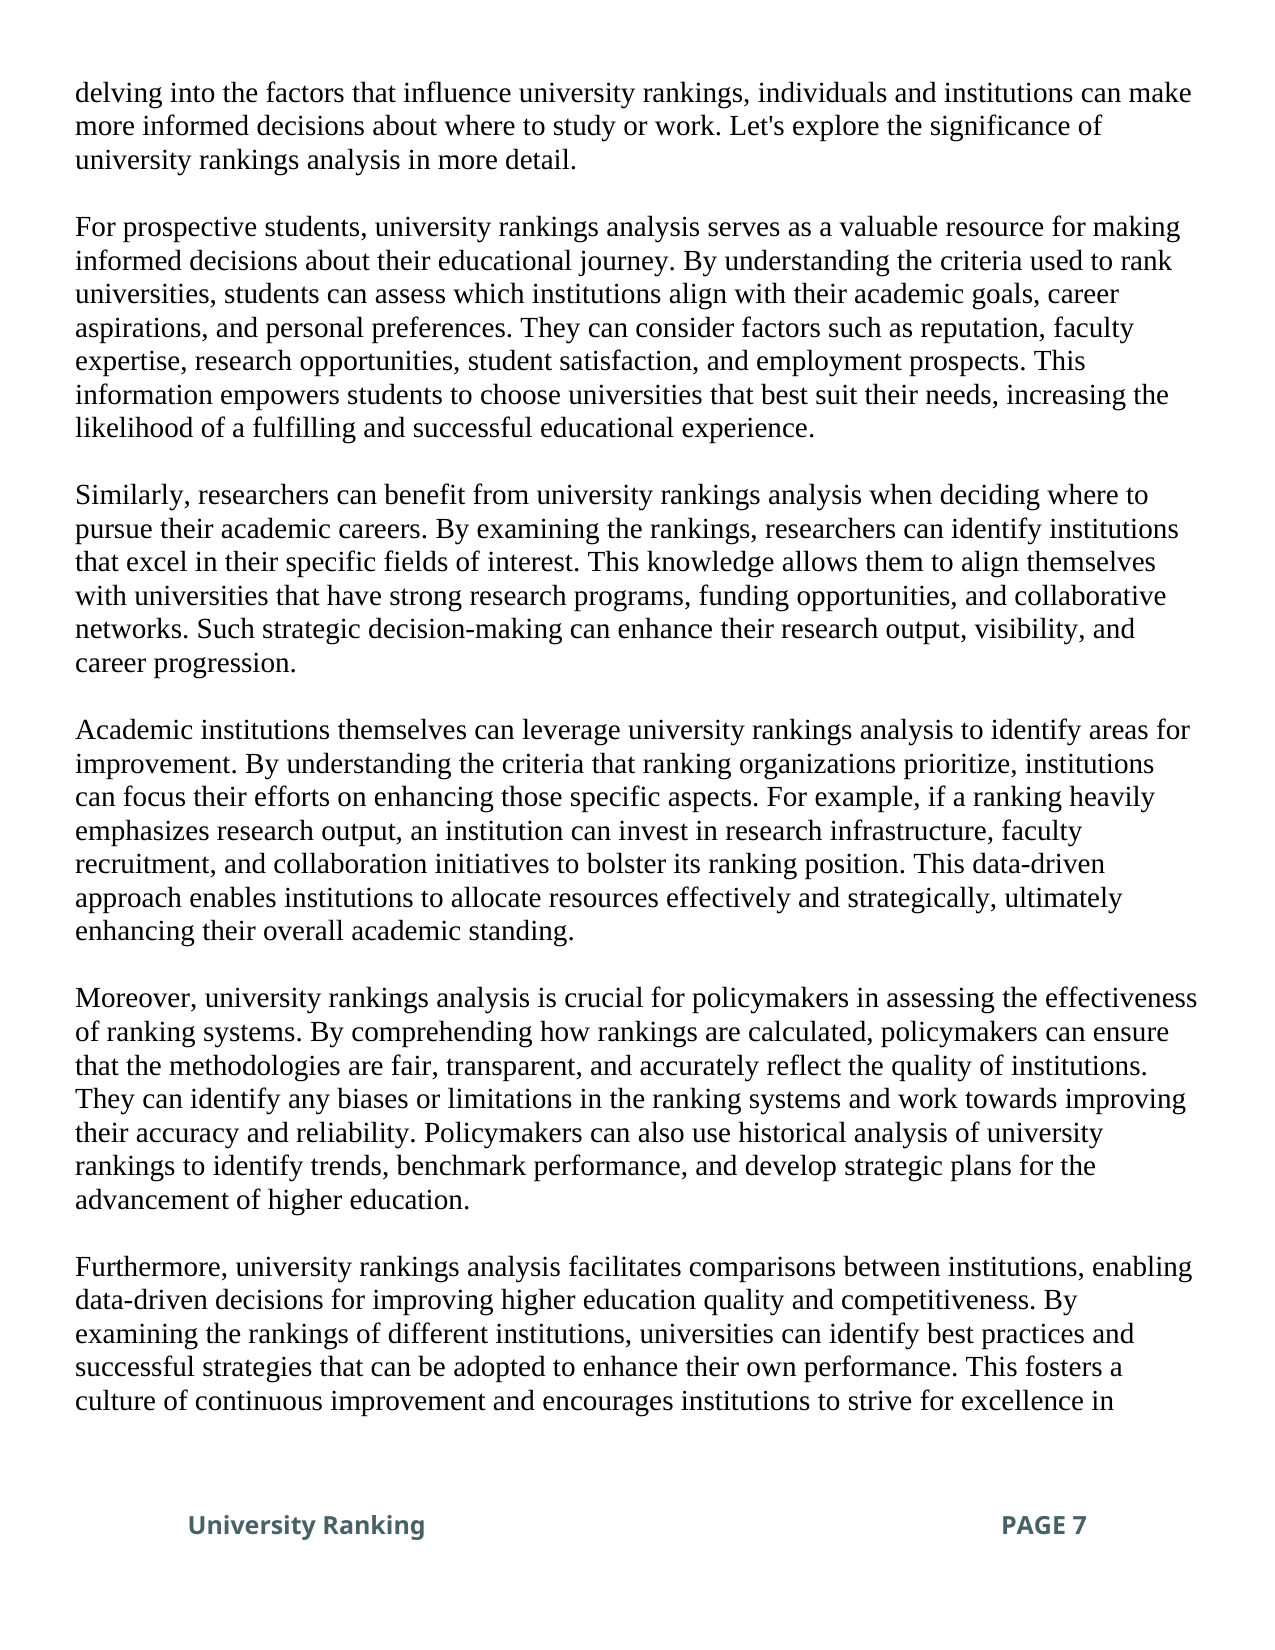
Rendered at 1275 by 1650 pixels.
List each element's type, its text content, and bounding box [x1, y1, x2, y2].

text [75, 1249, 1200, 1417]
text Moreover, university rankings analysis is crucial for policymakers in assessing the effectiveness of ranking systems. By comprehending how rankings are calculated, policymakers can ensure that the methodologies are fair, transparent, and accurately reflect the quality of institutions. They can identify any biases or limitations in the ranking systems and work towards improving their accuracy and reliability. Policymakers can also use historical analysis of university rankings to identify trends, benchmark performance, and develop strategic plans for the advancement of higher education. [75, 981, 1200, 1215]
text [75, 75, 1200, 176]
text For prospective students, university rankings analysis serves as a valuable resource for making informed decisions about their educational journey. By understanding the criteria used to rank universities, students can assess which institutions align with their academic goals, career aspirations, and personal preferences. They can consider factors such as reputation, faculty expertise, research opportunities, student satisfaction, and employment prospects. This information empowers students to choose universities that best suit their needs, increasing the likelihood of a fulfilling and successful educational experience. [75, 209, 1200, 444]
text Similarly, researchers can benefit from university rankings analysis when deciding where to pursue their academic careers. By examining the rankings, researchers can identify institutions that excel in their specific fields of interest. This knowledge allows them to align themselves with universities that have strong research programs, funding opportunities, and collaborative networks. Such strategic decision-making can enhance their research output, visibility, and career progression. [75, 477, 1200, 679]
text Academic institutions themselves can leverage university rankings analysis to identify areas for improvement. By understanding the criteria that ranking organizations prioritize, institutions can focus their efforts on enhancing those specific aspects. For example, if a ranking heavily emphasizes research output, an institution can invest in research infrastructure, faculty recruitment, and collaboration initiatives to bolster its ranking position. This data-driven approach enables institutions to allocate resources effectively and strategically, ultimately enhancing their overall academic standing. [75, 712, 1200, 947]
